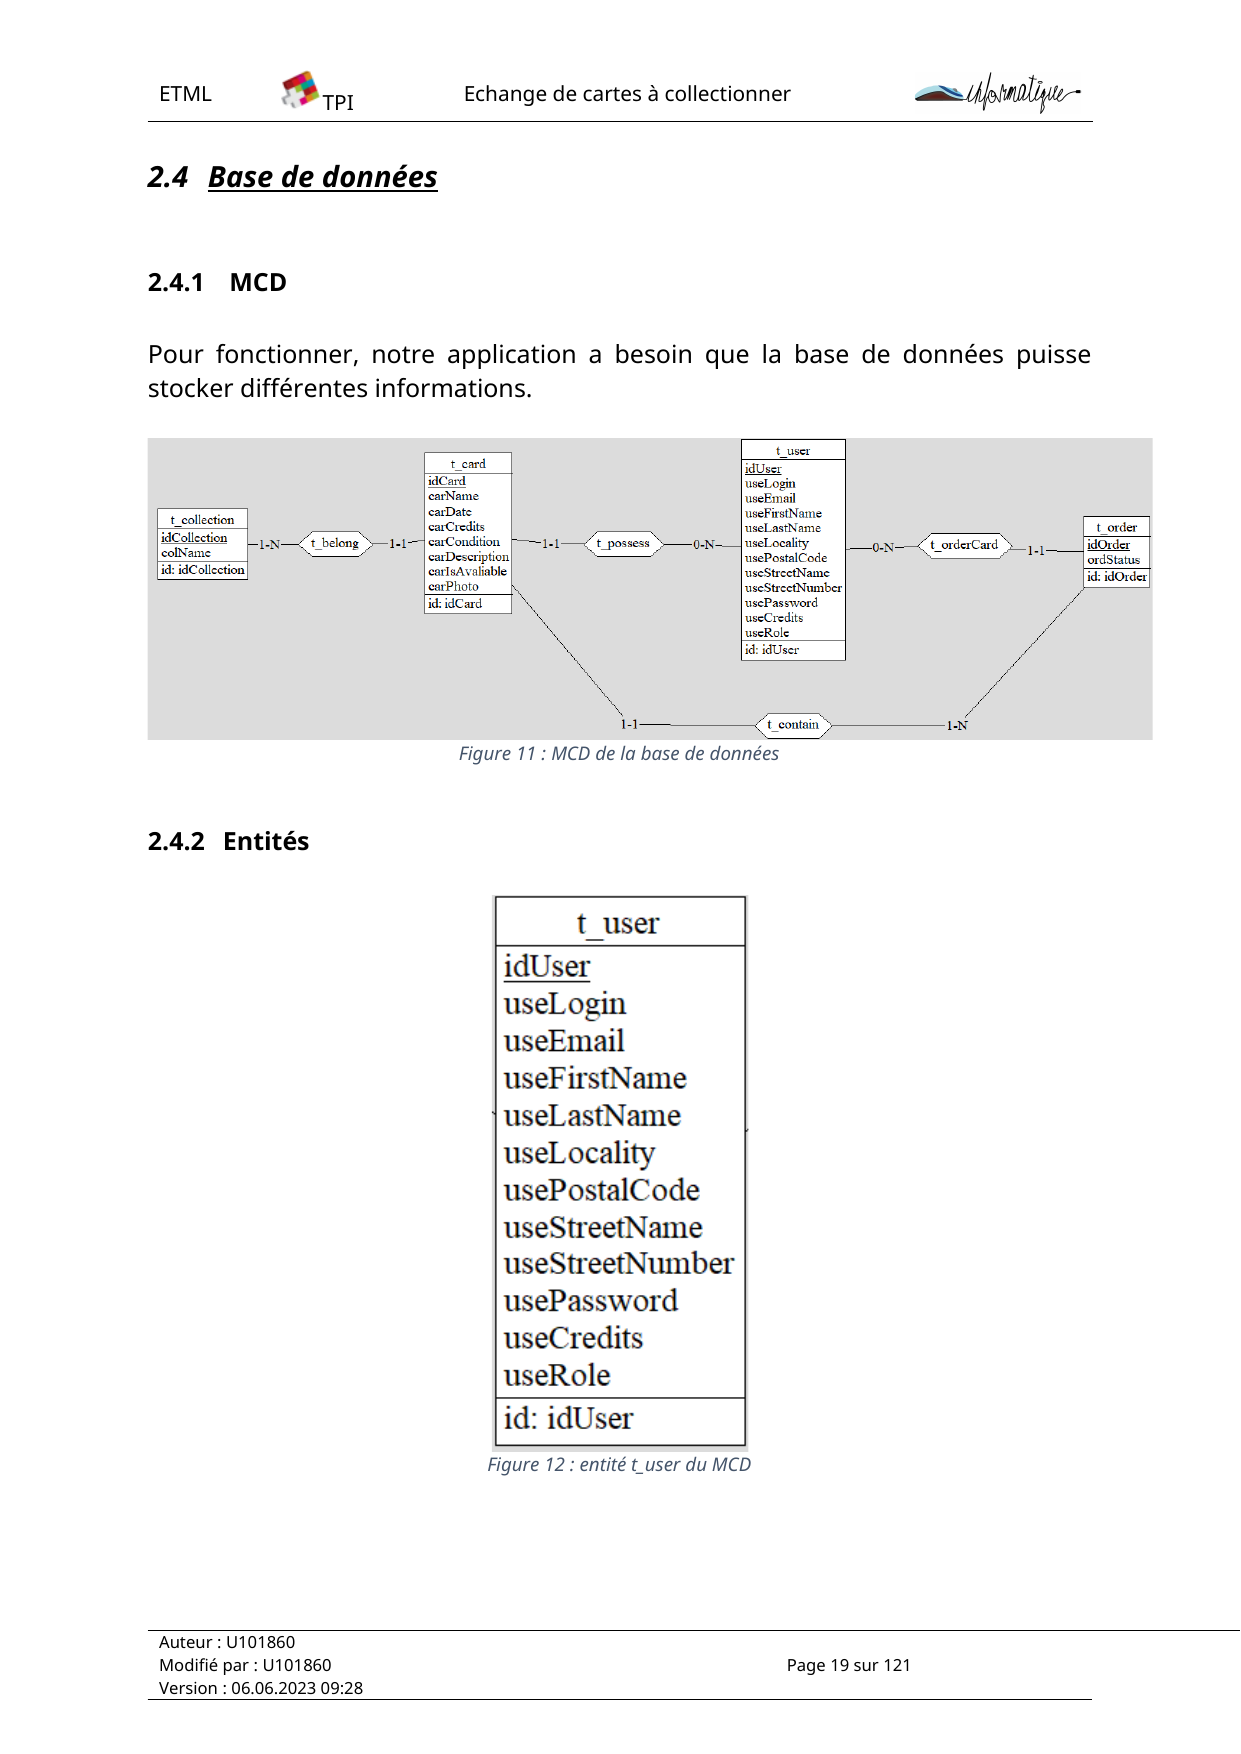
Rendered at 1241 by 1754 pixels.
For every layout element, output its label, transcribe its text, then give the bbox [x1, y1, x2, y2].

picture [491, 895, 749, 1452]
subtitle Entités [148, 824, 1092, 858]
picture [276, 69, 323, 111]
text Pour fonctionner, notre application a besoin que la base de données puisse stocker différentes informations. [148, 336, 1092, 404]
subtitle MCD [148, 265, 1092, 299]
picture [147, 438, 1153, 740]
subtitle Base de données [148, 156, 1092, 196]
